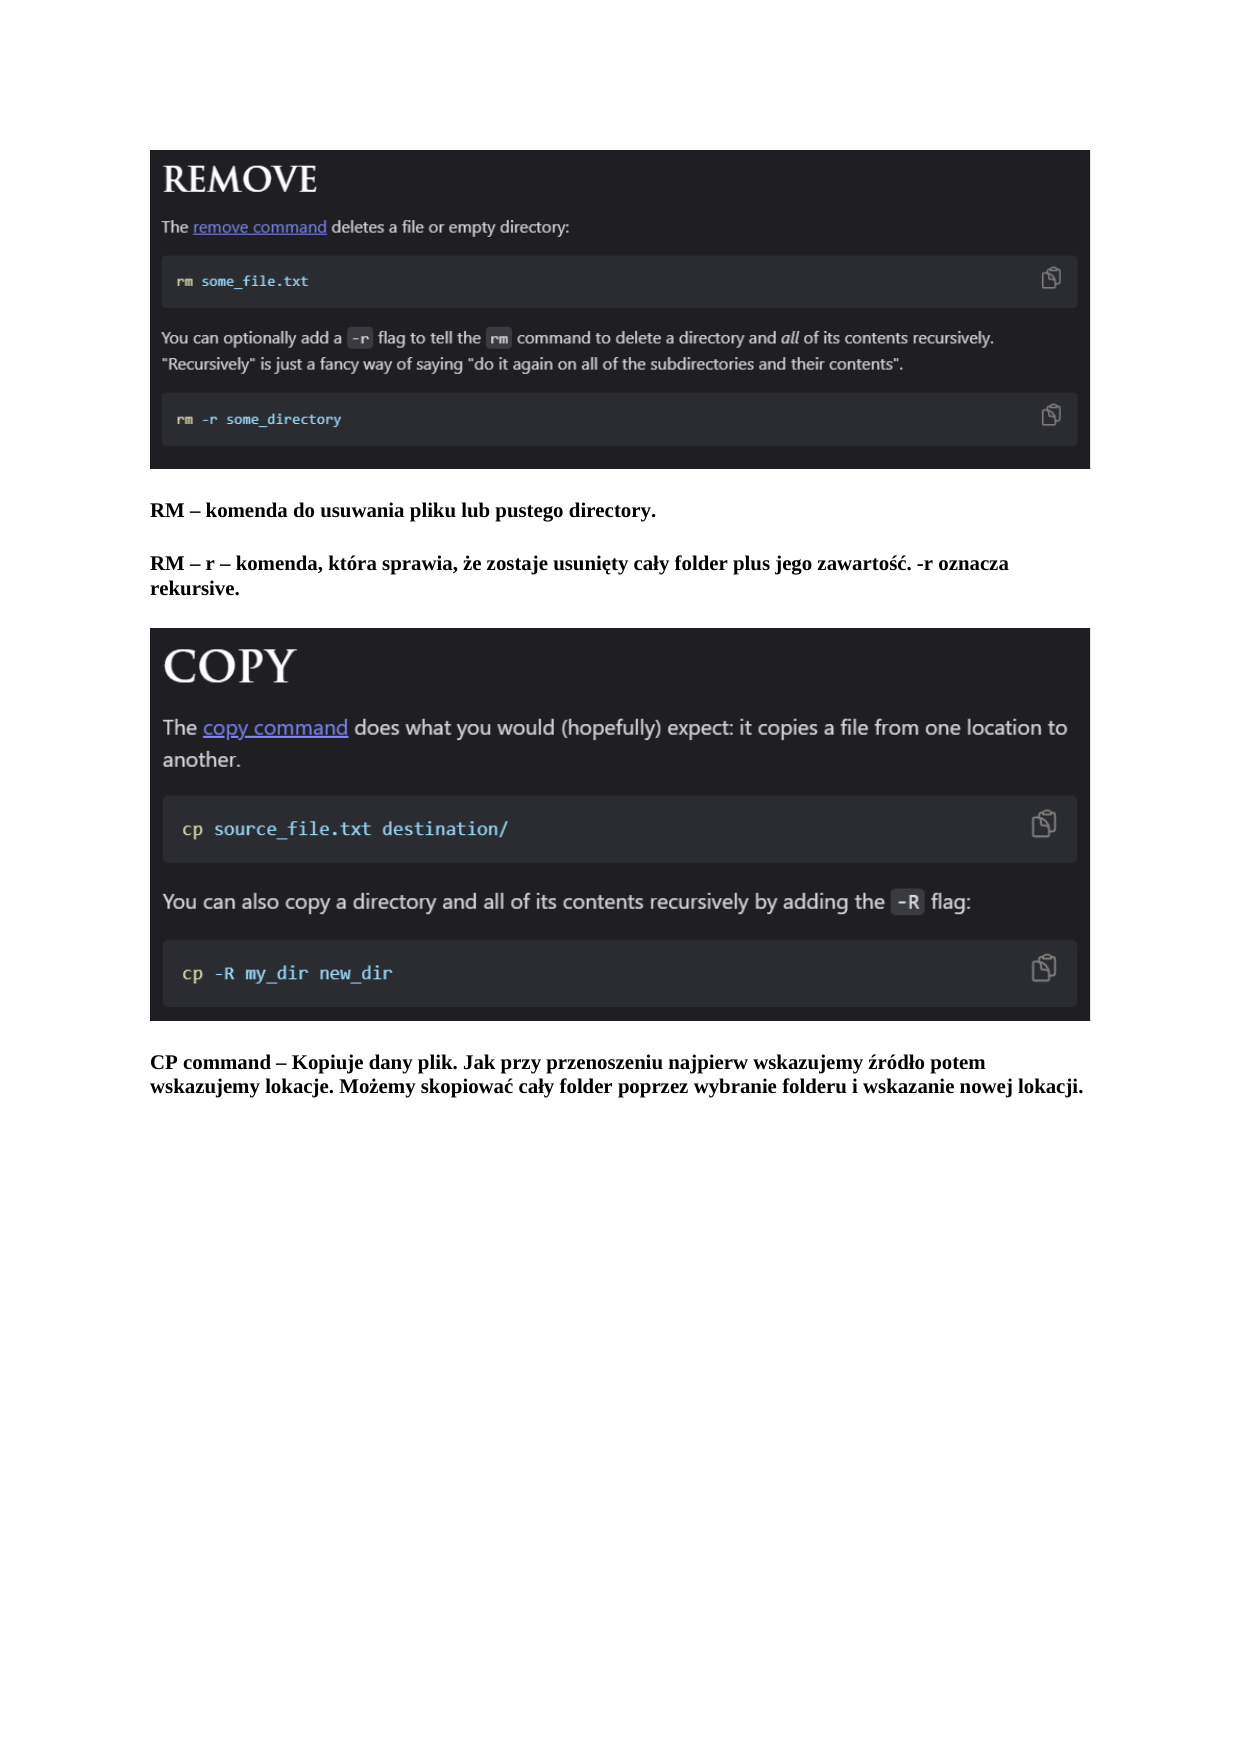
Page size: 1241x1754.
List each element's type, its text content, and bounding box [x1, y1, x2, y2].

text CP command – Kopiuje dany plik. Jak przy przenoszeniu najpierw wskazujemy źródło potem wskazujemy lokacje. Możemy skopiować cały folder poprzez wybranie folderu i wskazanie nowej lokacji. [150, 1050, 1090, 1098]
picture [150, 628, 1091, 1021]
picture [150, 150, 1091, 469]
text RM – r – komenda, która sprawia, że zostaje usunięty cały folder plus jego zawartość. -r oznacza rekursive. [150, 551, 1090, 599]
text RM – komenda do usuwania pliku lub pustego directory. [150, 498, 1090, 522]
